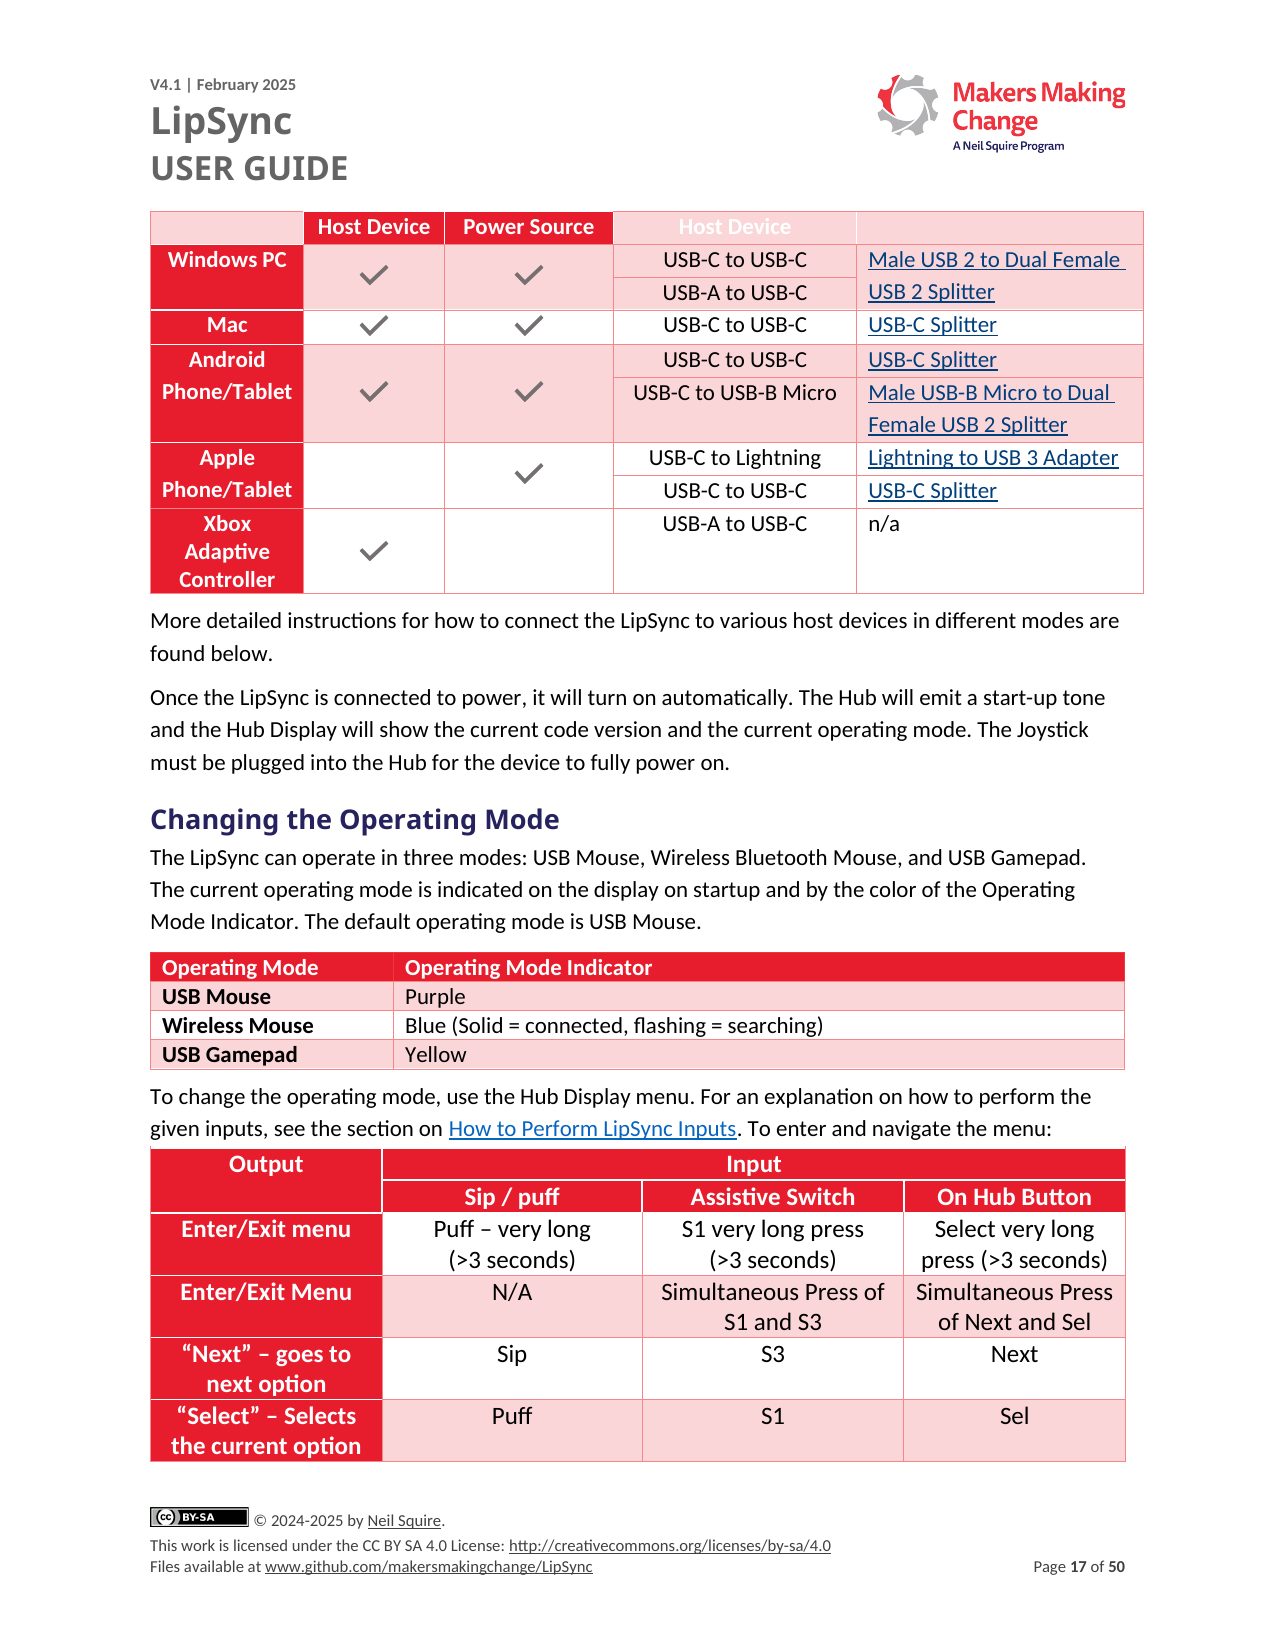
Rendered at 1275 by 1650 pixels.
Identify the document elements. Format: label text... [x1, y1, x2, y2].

table_cell Sip [383, 1338, 642, 1399]
table_cell [445, 311, 613, 344]
table_cell Simultaneous Press of Next and Sel [904, 1276, 1125, 1337]
table_cell USB-C to USB-C [614, 245, 856, 277]
picture [359, 536, 389, 566]
table_cell USB-C to USB-C [614, 476, 856, 508]
table_cell USB-C Splitter [857, 476, 1143, 508]
picture [150, 1507, 249, 1527]
table_cell S1 [643, 1400, 903, 1461]
table_cell Assistive Switch [643, 1181, 903, 1212]
table_cell [304, 245, 444, 309]
table_cell Male USB-B Micro to Dual Female USB 2 Splitter [857, 378, 1143, 442]
table_cell [445, 245, 613, 309]
table_cell USB-C Splitter [857, 311, 1143, 344]
picture [359, 376, 389, 407]
table_cell [304, 443, 444, 508]
table_cell Lightning to USB 3 Adapter [857, 443, 1143, 475]
table_cell Xbox Adaptive Controller [151, 509, 303, 593]
picture [514, 376, 544, 407]
subtitle Changing the Operating Mode [150, 801, 1125, 838]
table_cell [445, 509, 613, 593]
table_cell Wireless Mouse [151, 1011, 393, 1039]
table_cell N/A [383, 1276, 642, 1337]
table_cell Select very long press (>3 seconds) [904, 1214, 1125, 1275]
table_cell Enter/Exit Menu [151, 1276, 382, 1337]
table_cell Android Phone/Tablet [151, 345, 303, 442]
table_cell Puff [383, 1400, 642, 1461]
table_cell USB-A to USB-C [614, 278, 856, 309]
text More detailed instructions for how to connect the LipSync to various host devices in different modes are found below. [150, 606, 1125, 667]
table_cell USB Mouse [151, 982, 393, 1010]
table_cell Purple [394, 982, 1124, 1010]
table_cell Puff – very long (>3 seconds) [383, 1214, 642, 1275]
table_cell USB-C to Lightning [614, 443, 856, 475]
text To change the operating mode, use the Hub Display menu. For an explanation on how to perform the given inputs, see the section on How to Perform LipSync Inputs. To enter and navigate the menu: [150, 1082, 1125, 1142]
table_cell Enter/Exit menu [151, 1214, 382, 1275]
picture [877, 75, 1125, 153]
picture [359, 310, 389, 341]
text The LipSync can operate in three modes: USB Mouse, Wireless Bluetooth Mouse, and USB Gamepad. The current operating mode is indicated on the display on startup and by the color of the Operating Mode Indicator. The default operating mode is USB Mouse. [150, 843, 1125, 936]
table_cell USB-C to USB-C [614, 345, 856, 377]
table_cell Male USB 2 to Dual Female USB 2 Splitter [857, 245, 1143, 309]
table_header Operating Mode Indicator [394, 953, 1124, 981]
table_cell Using External Power Source [445, 212, 613, 244]
table_header Input [383, 1149, 1125, 1179]
table_cell Direct to Host Device [304, 212, 444, 244]
text Once the LipSync is connected to power, it will turn on automatically. The Hub will emit a start-up tone and the Hub Display will show the current code version and the current operating mode. The Joystick must be plugged into the Hub for the device to fully power on. [150, 683, 1125, 776]
table_cell Sel [904, 1400, 1125, 1461]
table_cell “Next” – goes to next option [151, 1338, 382, 1399]
picture [514, 458, 544, 489]
table_cell USB-C Splitter [857, 345, 1143, 377]
table_cell Simultaneous Press of S1 and S3 [643, 1276, 903, 1337]
picture [359, 260, 389, 290]
table_cell [445, 443, 613, 508]
table_cell “Select” – Selects the current option [151, 1400, 382, 1461]
picture [514, 260, 544, 290]
table_cell S3 [643, 1338, 903, 1399]
table_cell Mac [151, 311, 303, 344]
table_cell [304, 311, 444, 344]
table_header Output [151, 1149, 381, 1212]
table_cell USB-C to USB-C [614, 311, 856, 344]
picture [514, 310, 544, 341]
table_cell On Hub Button [905, 1181, 1125, 1212]
table_cell S1 very long press (>3 seconds) [643, 1214, 903, 1275]
table_cell Blue (Solid = connected, flashing = searching) [394, 1011, 1124, 1039]
table_cell Sip / puff [383, 1181, 641, 1212]
table_cell USB-A to USB-C [614, 509, 856, 593]
table_cell [304, 345, 444, 442]
table_cell Apple Phone/Tablet [151, 443, 303, 508]
table_header Operating Mode [151, 953, 393, 981]
table_cell [304, 509, 444, 593]
table_cell Windows PC [151, 245, 303, 309]
table_cell Next [904, 1338, 1125, 1399]
table_cell Yellow [394, 1040, 1124, 1068]
table_cell [445, 345, 613, 442]
table_cell n/a [857, 509, 1143, 593]
table_cell USB Gamepad [151, 1040, 393, 1068]
table_cell USB-C to USB-B Micro [614, 378, 856, 442]
